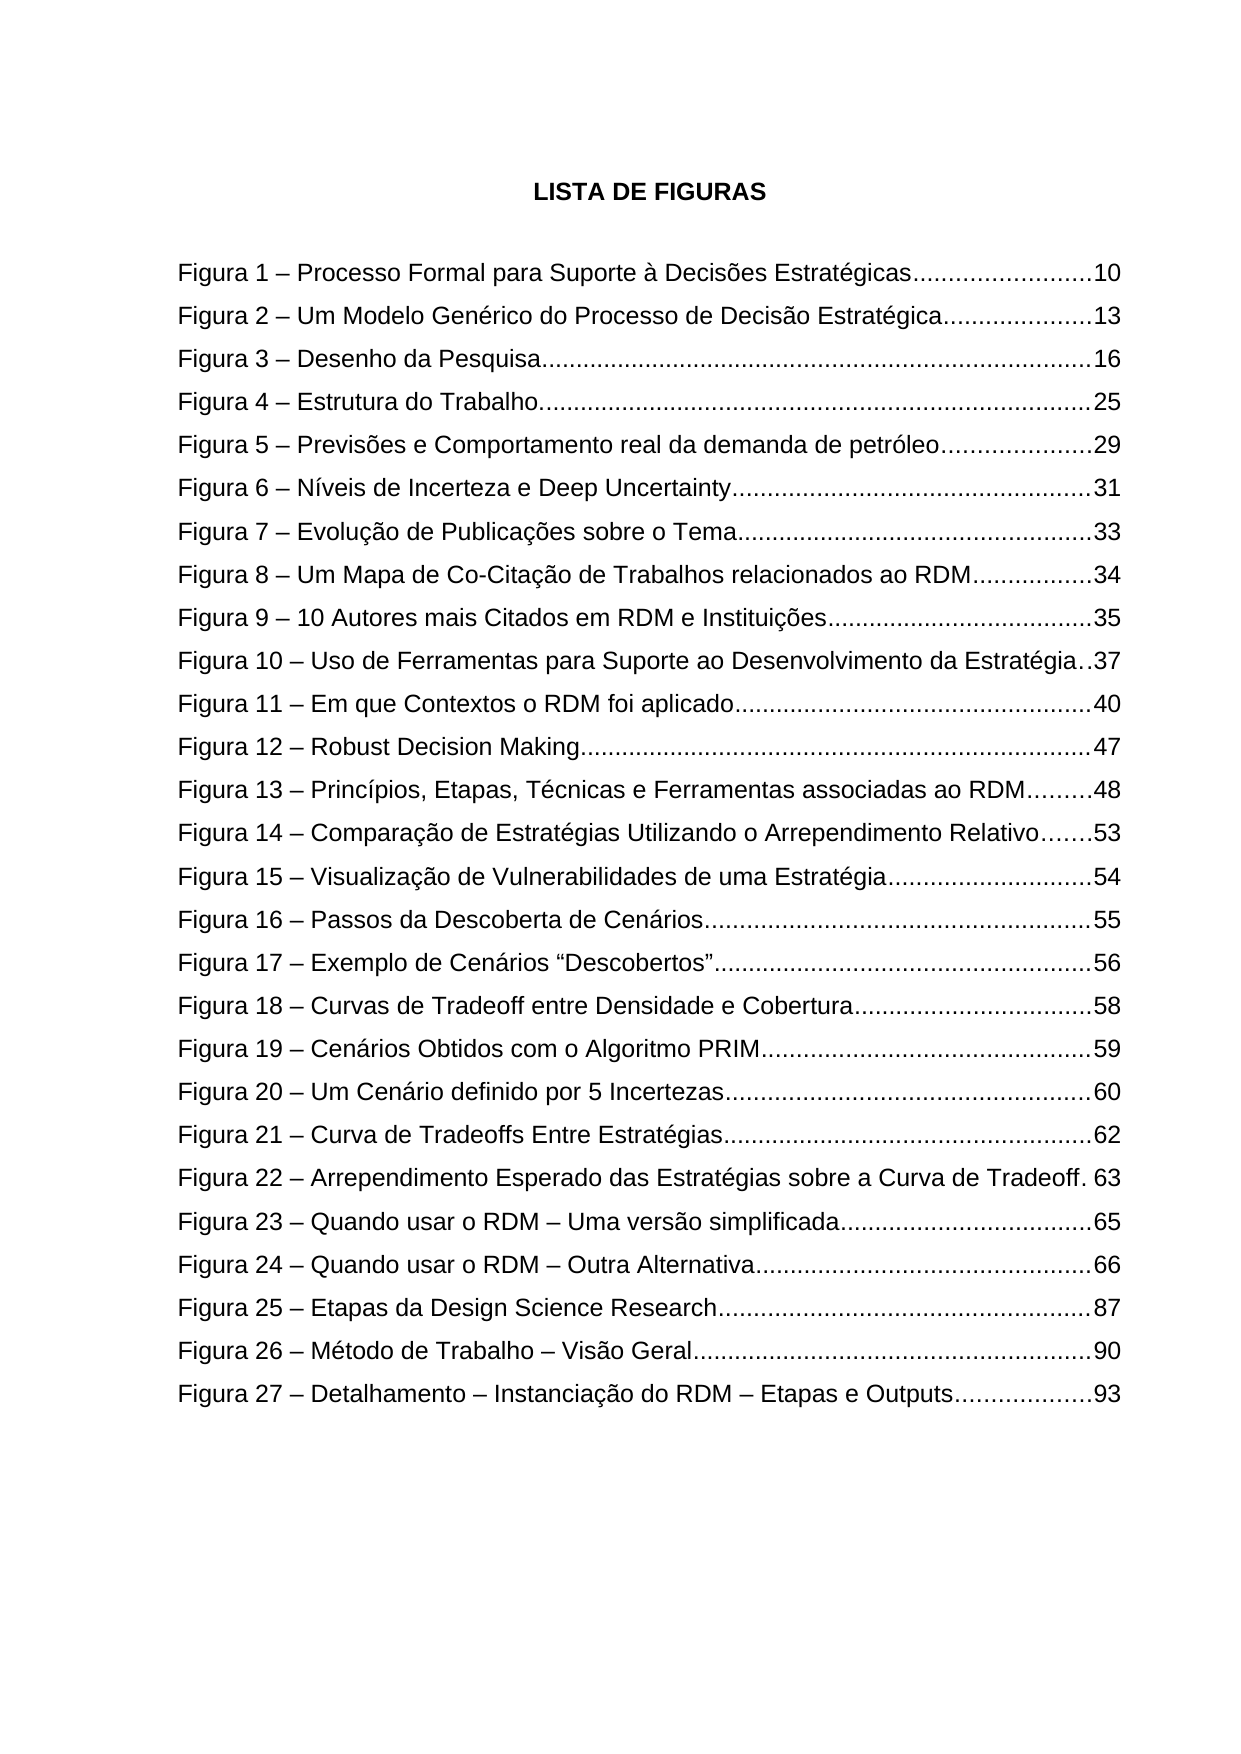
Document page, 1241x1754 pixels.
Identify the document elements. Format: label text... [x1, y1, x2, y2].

text Figura 15 – Visualização de Vulnerabilidades de uma Estratégia 54 [177, 862, 1122, 890]
text Figura 17 – Exemplo de Cenários “Descobertos” 56 [177, 948, 1122, 977]
text Figura 27 – Detalhamento – Instanciação do RDM – Etapas e Outputs 93 [177, 1379, 1122, 1408]
text Figura 3 – Desenho da Pesquisa 16 [177, 344, 1122, 373]
text Figura 7 – Evolução de Publicações sobre o Tema 33 [177, 517, 1122, 545]
text Figura 13 – Princípios, Etapas, Técnicas e Ferramentas associadas ao RDM 48 [177, 775, 1122, 804]
text Figura 6 – Níveis de Incerteza e Deep Uncertainty 31 [177, 473, 1122, 502]
text Figura 26 – Método de Trabalho – Visão Geral 90 [177, 1336, 1122, 1365]
text Figura 5 – Previsões e Comportamento real da demanda de petróleo 29 [177, 430, 1122, 459]
text Figura 10 – Uso de Ferramentas para Suporte ao Desenvolvimento da Estratégia 37 [177, 646, 1122, 675]
text Figura 25 – Etapas da Design Science Research 87 [177, 1293, 1122, 1322]
text Figura 9 – 10 Autores mais Citados em RDM e Instituições 35 [177, 603, 1122, 632]
text Figura 19 – Cenários Obtidos com o Algoritmo PRIM 59 [177, 1034, 1122, 1063]
text Figura 22 – Arrependimento Esperado das Estratégias sobre a Curva de Tradeoff 63 [177, 1163, 1122, 1192]
text Figura 18 – Curvas de Tradeoff entre Densidade e Cobertura 58 [177, 991, 1122, 1020]
text Figura 16 – Passos da Descoberta de Cenários 55 [177, 905, 1122, 933]
text Figura 4 – Estrutura do Trabalho. 25 [177, 387, 1122, 416]
text LISTA DE FIGURAS [177, 177, 1122, 206]
text Figura 23 – Quando usar o RDM – Uma versão simplificada 65 [177, 1207, 1122, 1235]
text Figura 20 – Um Cenário definido por 5 Incertezas 60 [177, 1077, 1122, 1106]
text Figura 1 – Processo Formal para Suporte à Decisões Estratégicas 10 [177, 258, 1122, 287]
text Figura 21 – Curva de Tradeoffs Entre Estratégias 62 [177, 1120, 1122, 1149]
text Figura 8 – Um Mapa de Co-Citação de Trabalhos relacionados ao RDM 34 [177, 560, 1122, 588]
text Figura 2 – Um Modelo Genérico do Processo de Decisão Estratégica 13 [177, 301, 1122, 330]
text Figura 12 – Robust Decision Making 47 [177, 732, 1122, 761]
text Figura 24 – Quando usar o RDM – Outra Alternativa 66 [177, 1250, 1122, 1278]
text Figura 11 – Em que Contextos o RDM foi aplicado 40 [177, 689, 1122, 718]
text Figura 14 – Comparação de Estratégias Utilizando o Arrependimento Relativo 53 [177, 818, 1122, 847]
